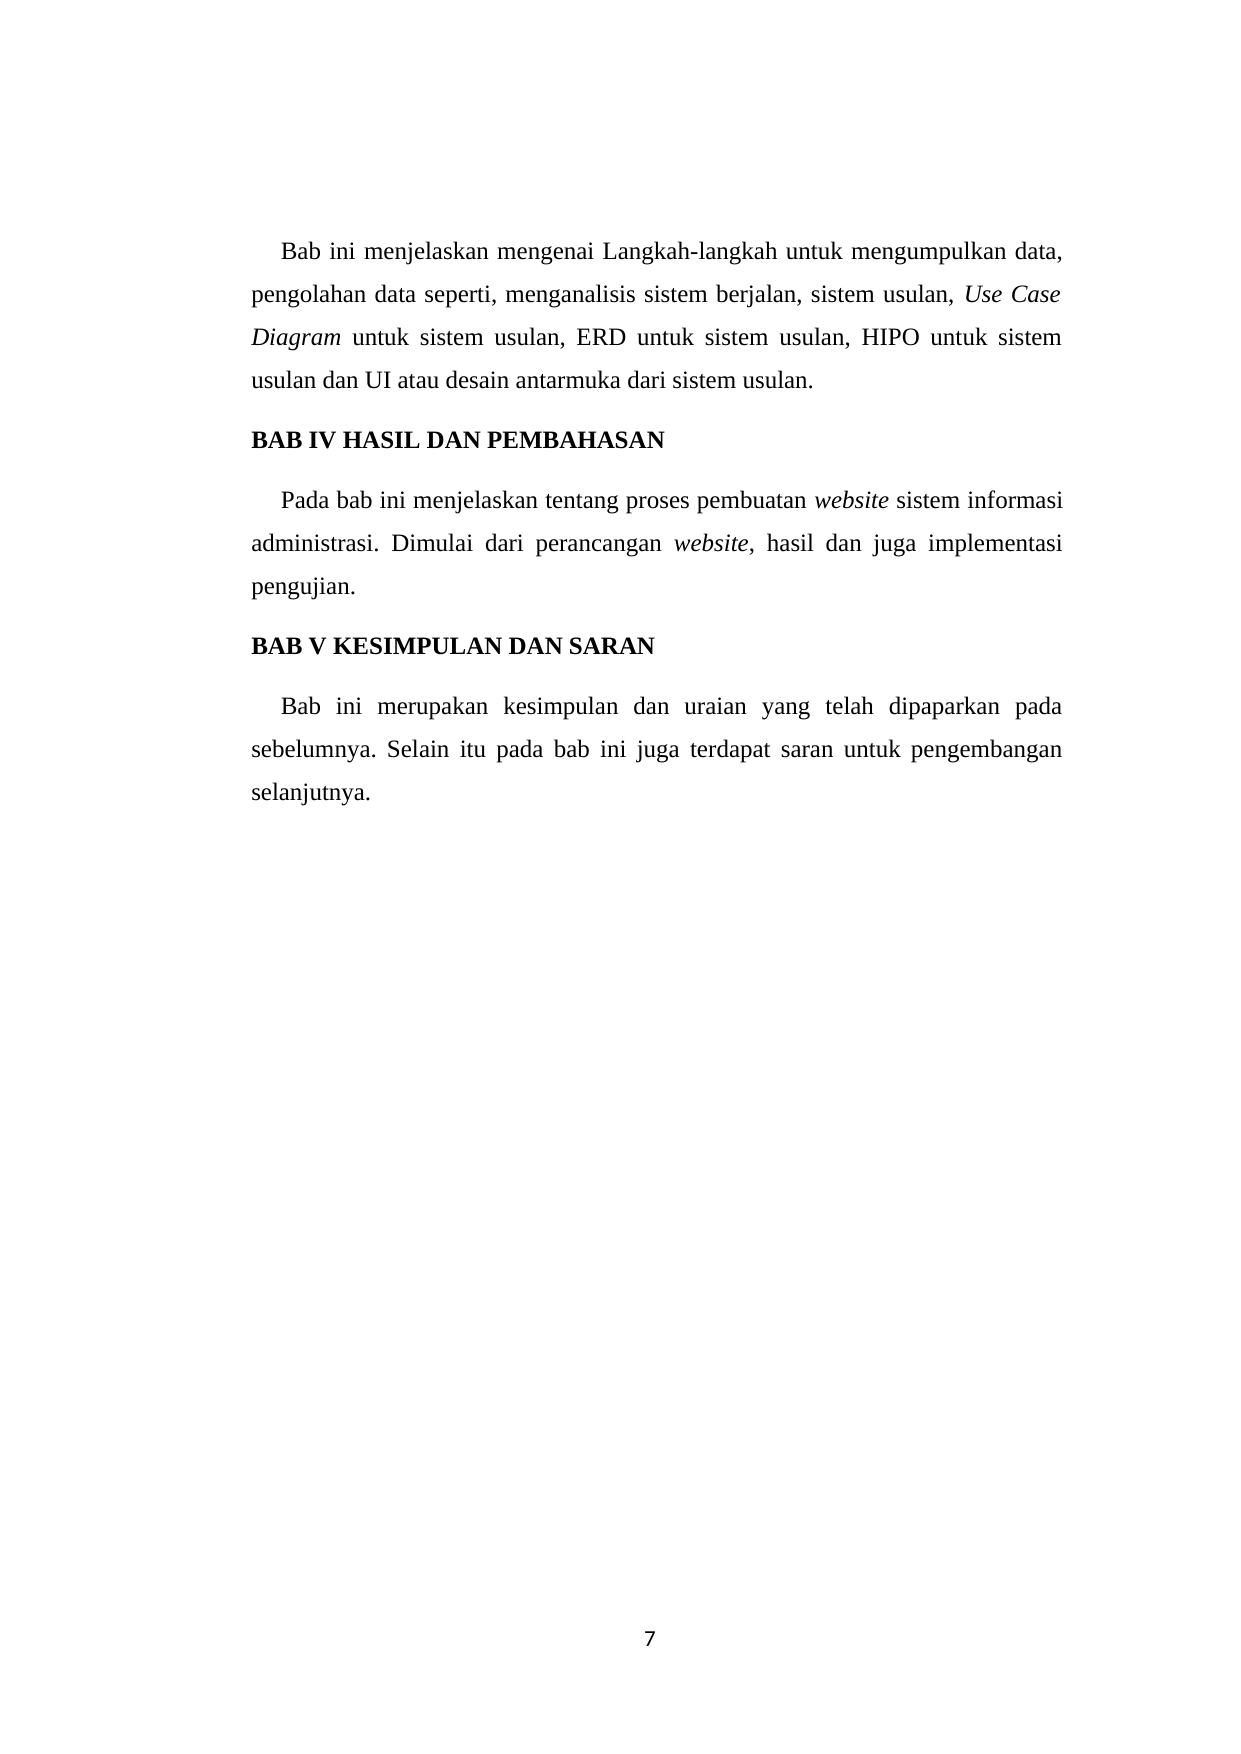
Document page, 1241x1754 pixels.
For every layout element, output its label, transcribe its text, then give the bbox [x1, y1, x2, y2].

text Bab ini merupakan kesimpulan dan uraian yang telah dipaparkan pada sebelumnya. Selain itu pada bab ini juga terdapat saran untuk pengembangan selanjutnya. [251, 691, 1063, 806]
text BAB V KESIMPULAN DAN SARAN [236, 631, 1063, 660]
text BAB IV HASIL DAN PEMBAHASAN [236, 425, 1063, 454]
text Pada bab ini menjelaskan tentang proses pembuatan website sistem informasi administrasi. Dimulai dari perancangan website, hasil dan juga implementasi pengujian. [251, 485, 1063, 600]
text Bab ini menjelaskan mengenai Langkah-langkah untuk mengumpulkan data, pengolahan data seperti, menganalisis sistem berjalan, sistem usulan, Use Case Diagram untuk sistem usulan, ERD untuk sistem usulan, HIPO untuk sistem usulan dan UI atau desain antarmuka dari sistem usulan. [251, 236, 1063, 394]
